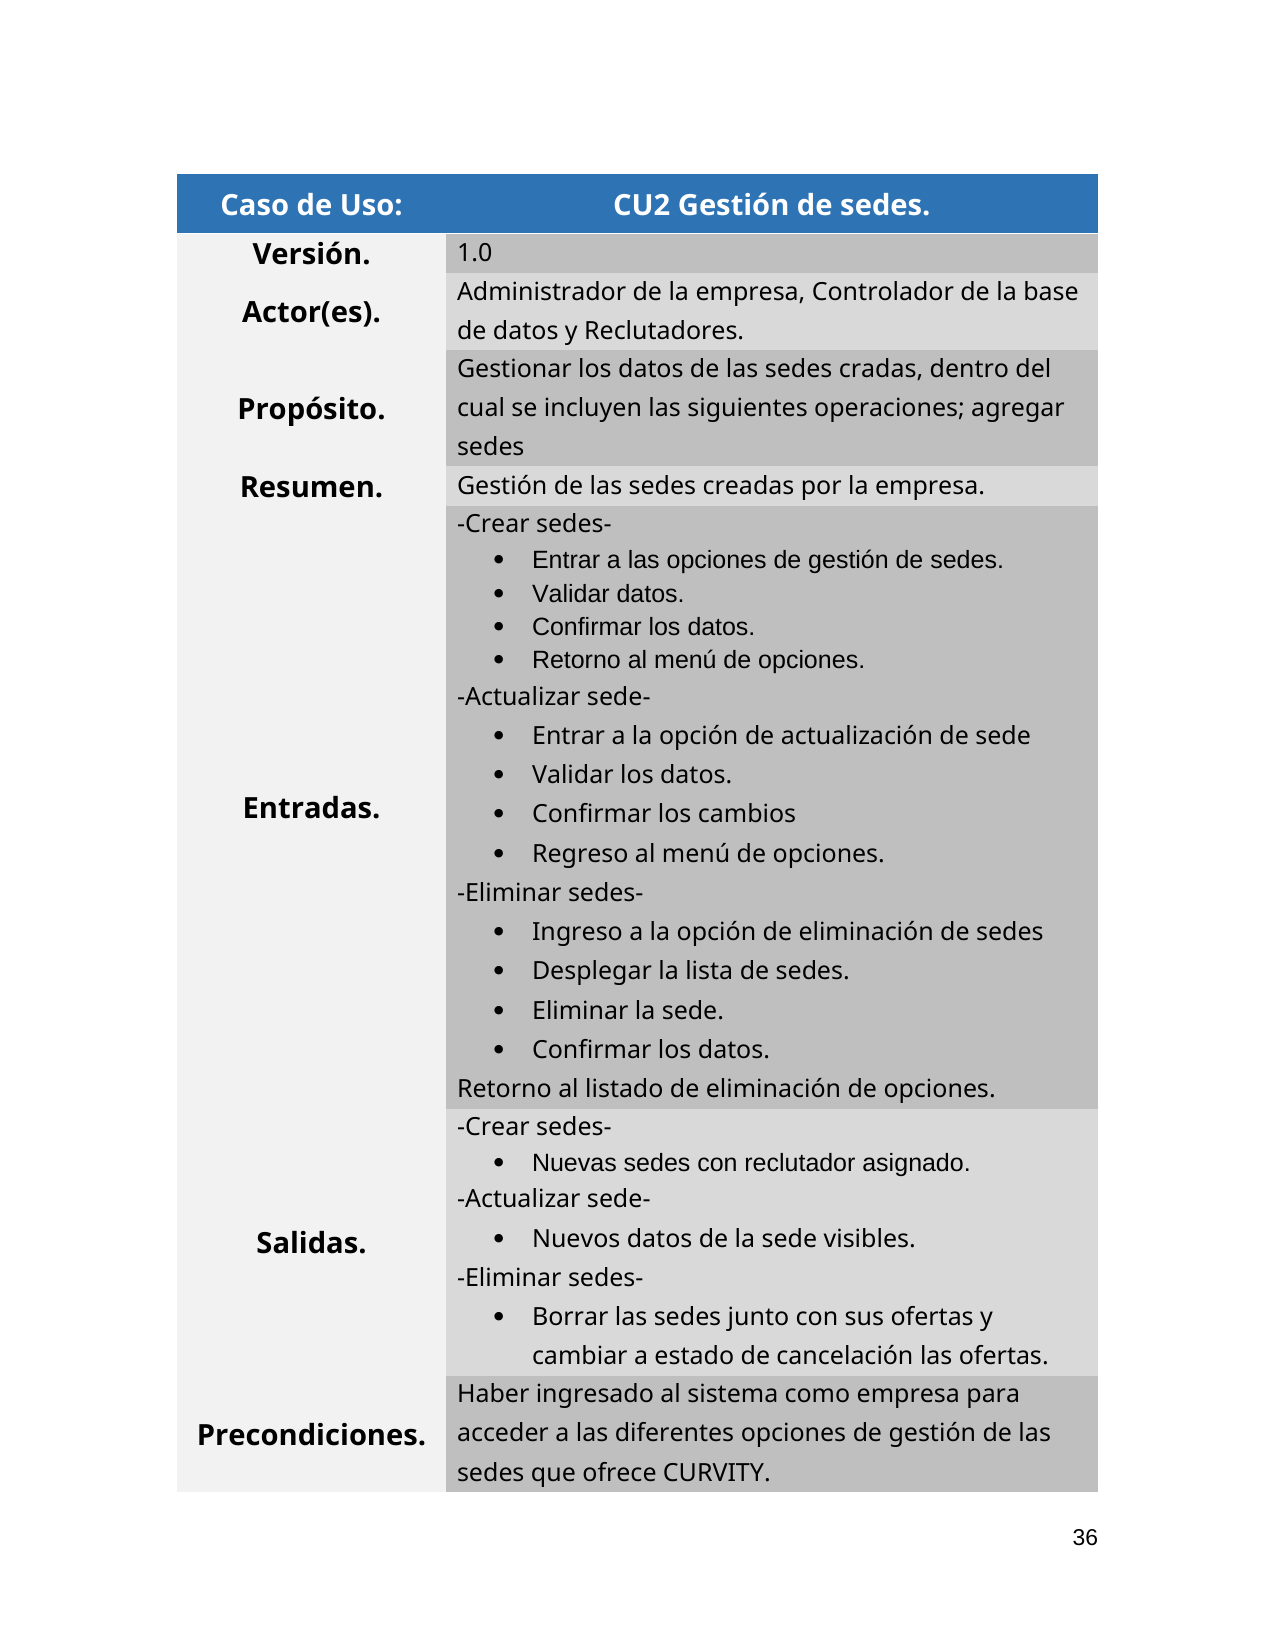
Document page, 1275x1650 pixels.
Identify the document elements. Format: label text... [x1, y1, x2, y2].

table_cell -Crear sedes- Nuevas sedes con reclutador asignado. -Actualizar sede- Nuevos datos de la sede visibles. -Eliminar sedes- Borrar las sedes junto con sus ofertas y cambiar a estado de cancelación las ofertas. [446, 1109, 1098, 1376]
table_cell Gestión de las sedes creadas por la empresa. [446, 466, 1098, 506]
table_cell Precondiciones. [177, 1376, 446, 1492]
table_cell Salidas. [177, 1109, 446, 1376]
table_header Caso de Uso: [177, 174, 446, 233]
table_cell Versión. [177, 234, 446, 273]
table_cell Administrador de la empresa, Controlador de la base de datos y Reclutadores. [446, 273, 1098, 350]
table_cell Gestionar los datos de las sedes cradas, dentro del cual se incluyen las siguientes operaciones; agregar sedes [446, 350, 1098, 466]
table_cell -Crear sedes- Entrar a las opciones de gestión de sedes. Validar datos. Confirmar los datos. Retorno al menú de opciones. -Actualizar sede- Entrar a la opción de actualización de sede Validar los datos. Confirmar los cambios Regreso al menú de opciones. -Eliminar sedes- Ingreso a la opción de eliminación de sedes Desplegar la lista de sedes. Eliminar la sede. Confirmar los datos. Retorno al listado de eliminación de opciones. [446, 506, 1098, 1109]
table_cell Resumen. [177, 466, 446, 506]
table_cell Haber ingresado al sistema como empresa para acceder a las diferentes opciones de gestión de las sedes que ofrece CURVITY. [446, 1376, 1098, 1492]
table_cell Propósito. [177, 350, 446, 466]
table_cell Actor(es). [177, 273, 446, 350]
table_header CU2 Gestión de sedes. [446, 174, 1098, 233]
table_cell 1.0 [446, 234, 1098, 273]
table_cell Entradas. [177, 506, 446, 1109]
